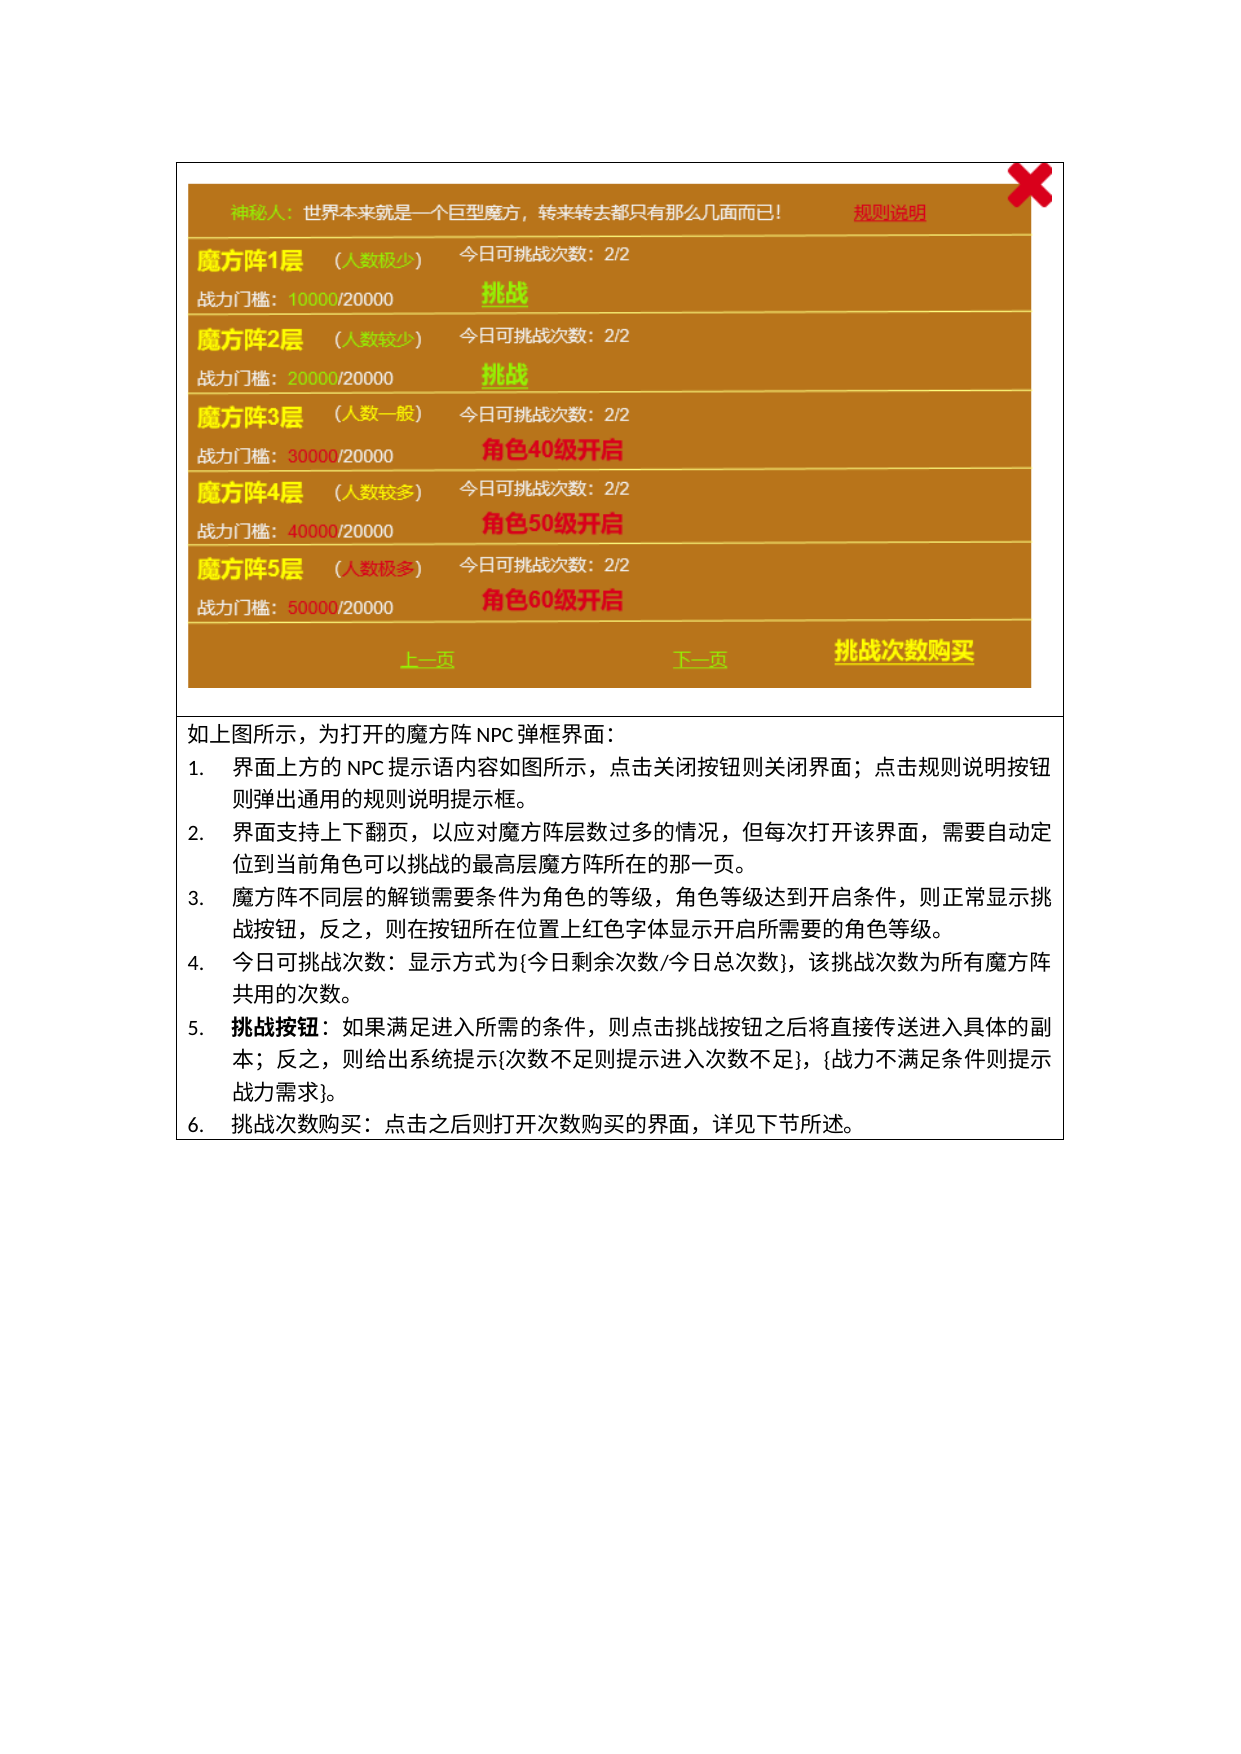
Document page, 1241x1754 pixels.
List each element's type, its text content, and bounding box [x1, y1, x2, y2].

picture [187, 163, 1052, 688]
table_header [177, 163, 1063, 716]
table_cell 如上图所示，为打开的魔方阵NPC弹框界面： 界面上方的NPC提示语内容如图所示，点击关闭按钮则关闭界面；点击规则说明按钮则弹出通用的规则说明提示框。 界面支持上下翻页，以应对魔方阵层数过多的情况，但每次打开该界面，需要自动定位到当前角色可以挑战的最高层魔方阵所在的那一页。 魔方阵不同层的解锁需要条件为角色的等级，角色等级达到开启条件，则正常显示挑战按钮，反之，则在按钮所在位置上红色字体显示开启所需要的角色等级。 今日可挑战次数：显示方式为{今日剩余次数/今日总次数}，该挑战次数为所有魔方阵共用的次数。 挑战按钮：如果满足进入所需的条件，则点击挑战按钮之后将直接传送进入具体的副本；反之，则给出系统提示{次数不足则提示进入次数不足}，{战力不满足条件则提示战力需求}。 挑战次数购买：点击之后则打开次数购买的界面，详见下节所述。 [177, 717, 1063, 1139]
